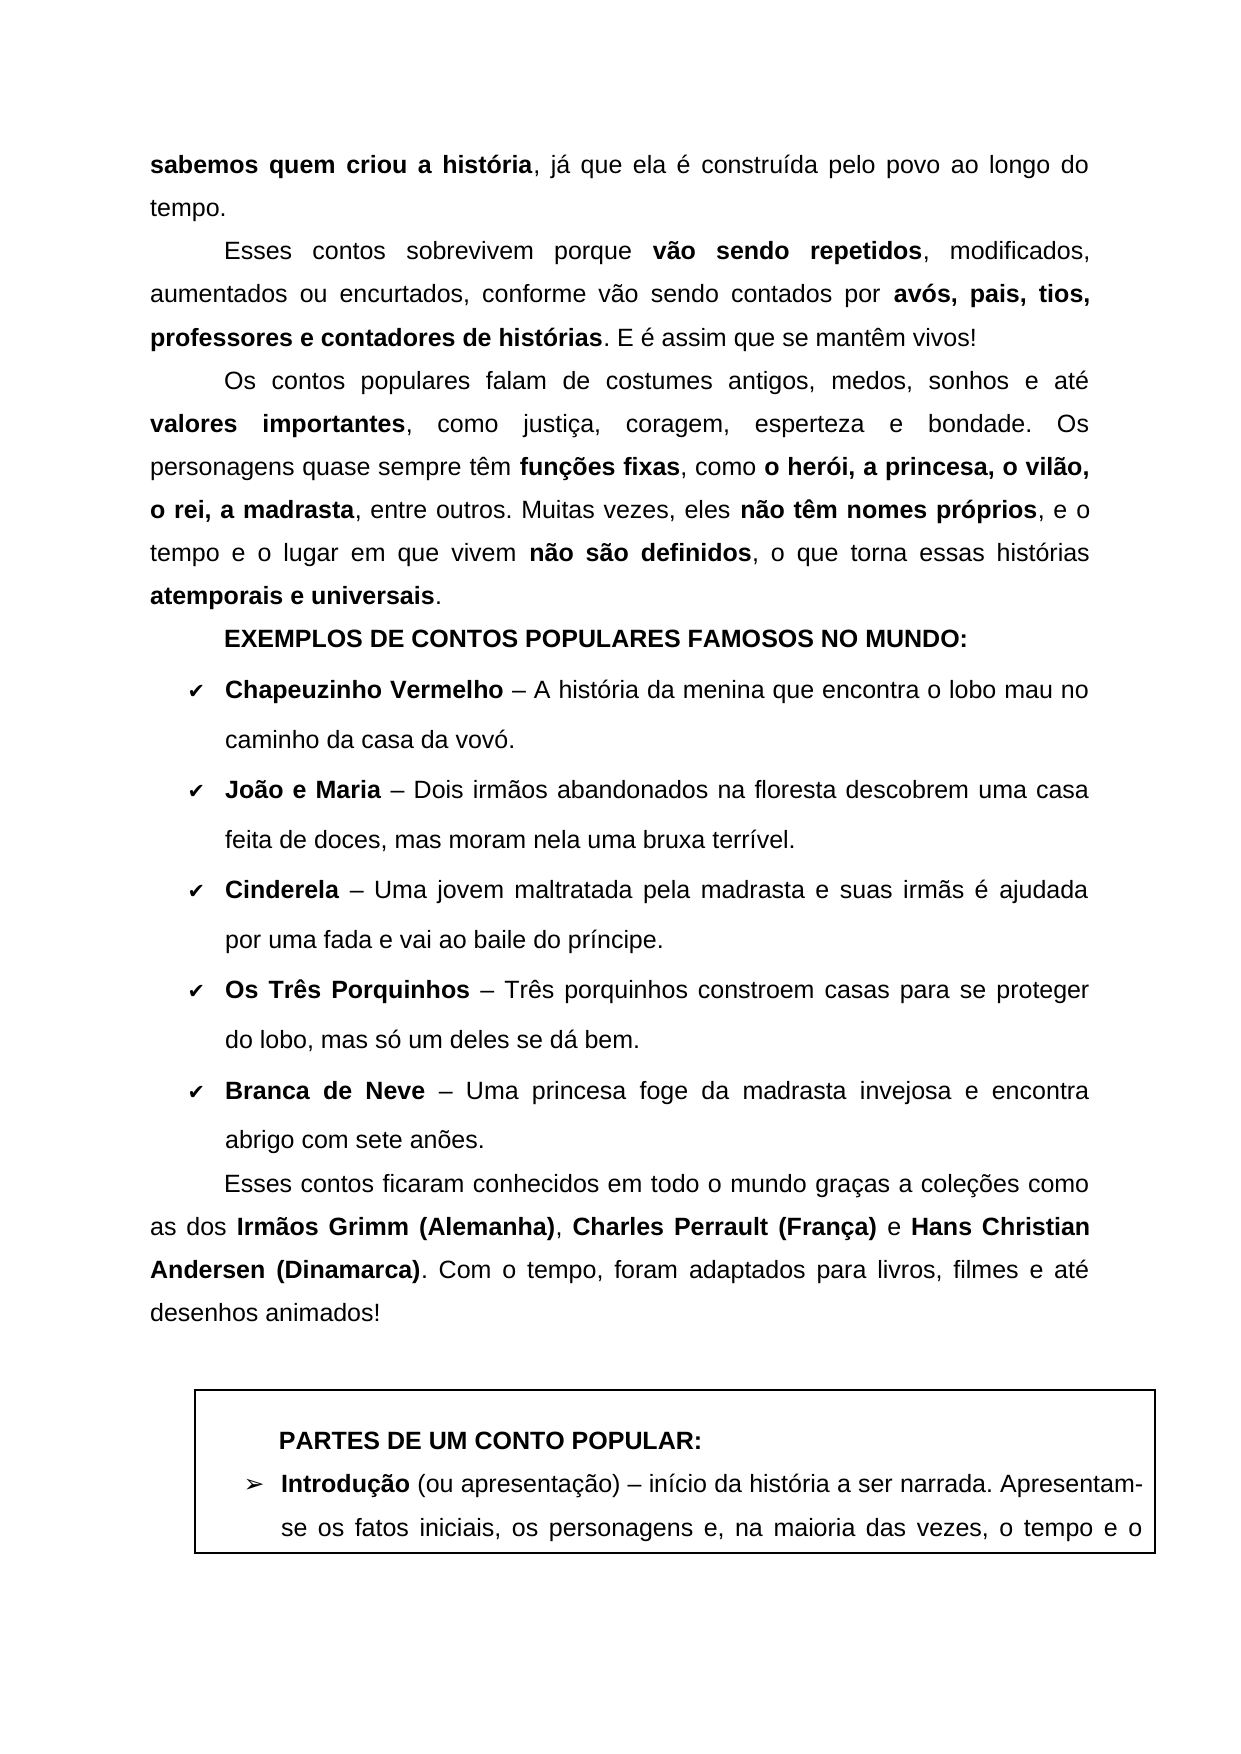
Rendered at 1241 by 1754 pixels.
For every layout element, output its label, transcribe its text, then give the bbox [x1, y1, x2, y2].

list Cinderela – Uma jovem maltratada pela madrasta e suas irmãs é ajudada por uma fada e vai ao baile do príncipe. [187, 868, 1090, 954]
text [150, 150, 1090, 222]
text Esses contos sobrevivem porque vão sendo repetidos, modificados, aumentados ou encurtados, conforme vão sendo contados por avós, pais, tios, professores e contadores de histórias. E é assim que se mantêm vivos! [150, 236, 1090, 351]
text EXEMPLOS DE CONTOS POPULARES FAMOSOS NO MUNDO: [150, 624, 1090, 653]
text Os contos populares falam de costumes antigos, medos, sonhos e até valores importantes, como justiça, coragem, esperteza e bondade. Os personagens quase sempre têm funções fixas, como o herói, a princesa, o vilão, o rei, a madrasta, entre outros. Muitas vezes, eles não têm nomes próprios, e o tempo e o lugar em que vivem não são definidos, o que torna essas histórias atemporais e universais. [150, 366, 1090, 610]
list Chapeuzinho Vermelho – A história da menina que encontra o lobo mau no caminho da casa da vovó. [187, 667, 1090, 753]
text Esses contos ficaram conhecidos em todo o mundo graças a coleções como as dos Irmãos Grimm (Alemanha), Charles Perrault (França) e Hans Christian Andersen (Dinamarca). Com o tempo, foram adaptados para livros, filmes e até desenhos animados! [150, 1168, 1090, 1327]
list Branca de Neve – Uma princesa foge da madrasta invejosa e encontra abrigo com sete anões. [187, 1068, 1090, 1154]
list Os Três Porquinhos – Três porquinhos constroem casas para se proteger do lobo, mas só um deles se dá bem. [187, 968, 1090, 1054]
list João e Maria – Dois irmãos abandonados na floresta descobrem uma casa feita de doces, mas moram nela uma bruxa terrível. [187, 768, 1090, 853]
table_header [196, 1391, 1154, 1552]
